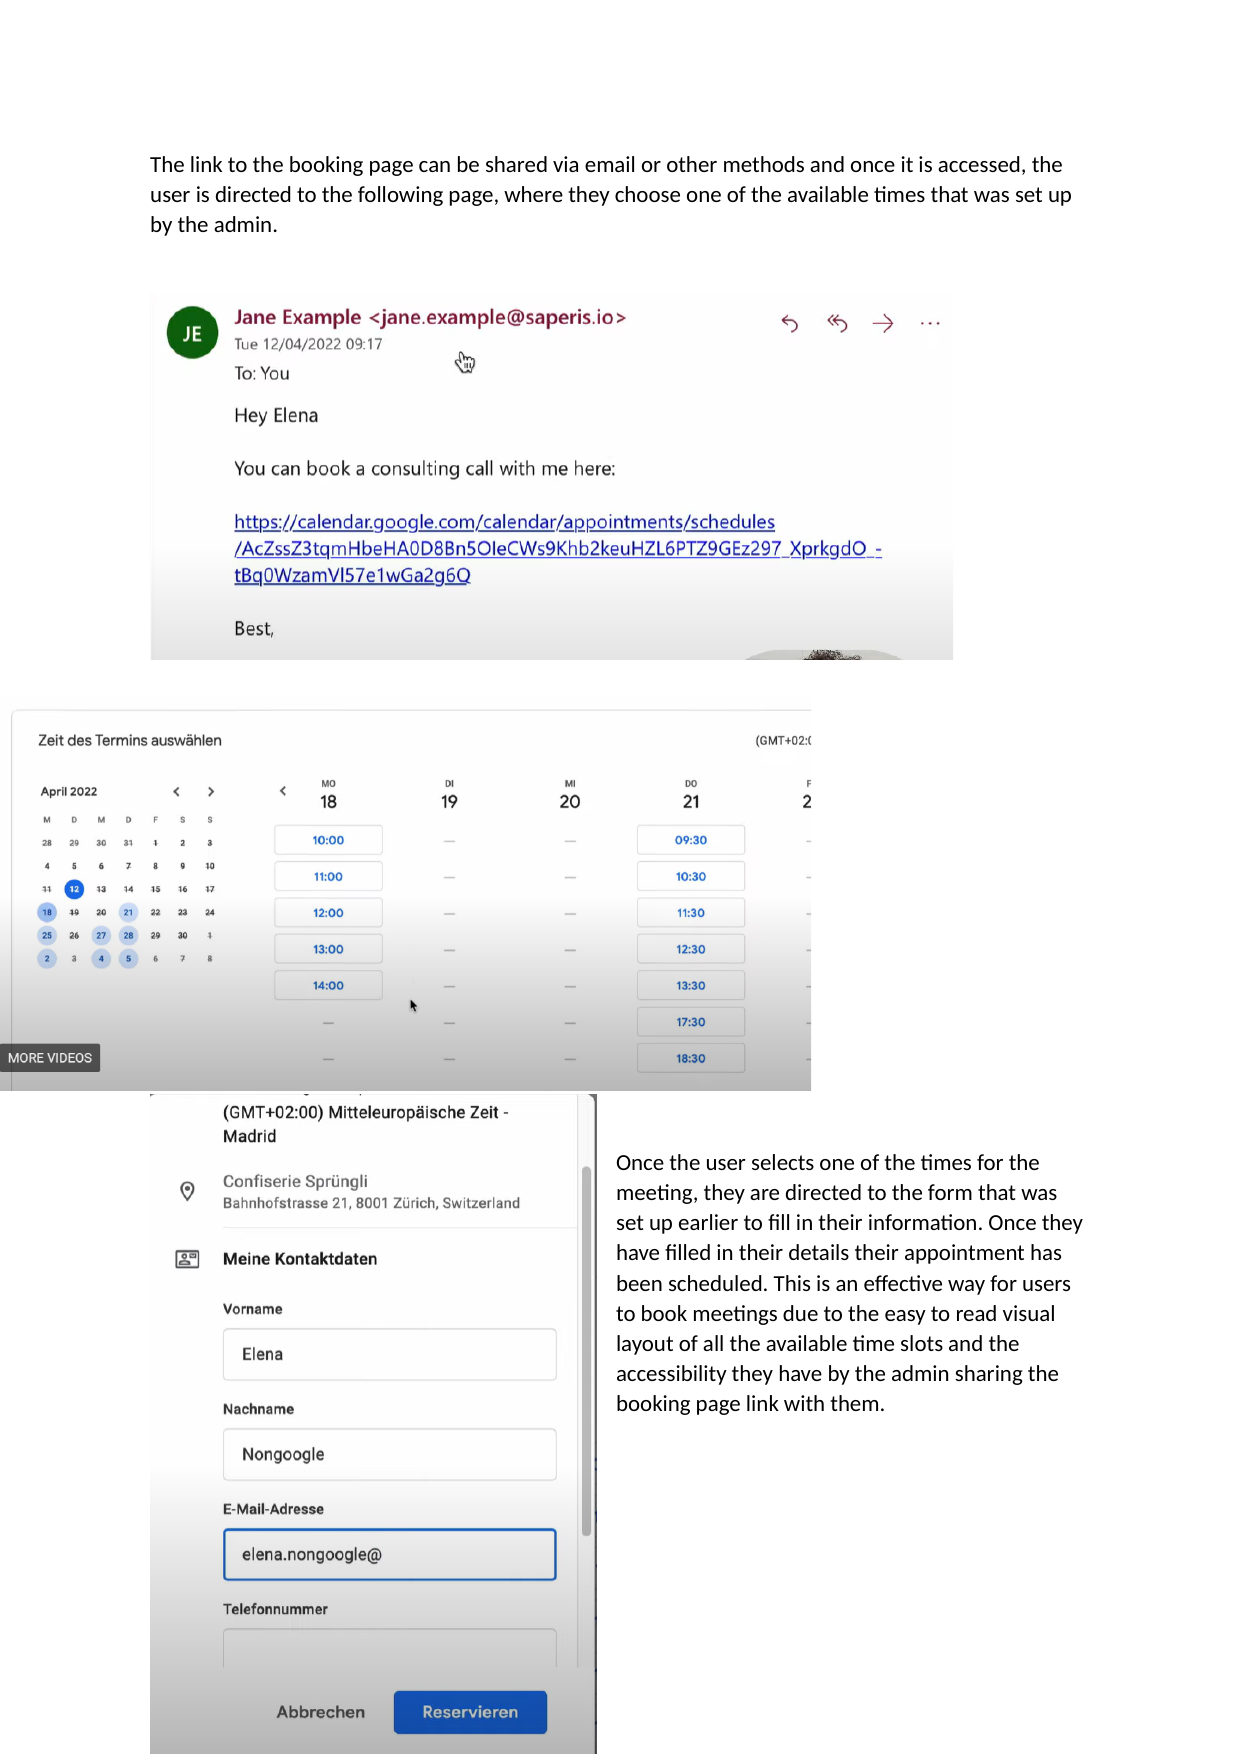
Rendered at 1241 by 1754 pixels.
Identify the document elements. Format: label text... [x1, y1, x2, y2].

text Once the user selects one of the times for the meeting, they are directed to the form that was set up earlier to fill in their information. Once they have filled in their details their appointment has been scheduled. This is an effective way for users to book meetings due to the easy to read visual layout of all the available time slots and the accessibility they have by the admin sharing the booking page link with them. [597, 1148, 1090, 1418]
text The link to the booking page can be shared via email or other methods and once it is accessed, the user is directed to the following page, where they choose one of the available times that was set up by the admin. [150, 150, 1090, 238]
picture [150, 1094, 597, 1754]
picture [150, 293, 953, 660]
picture [0, 697, 812, 1091]
